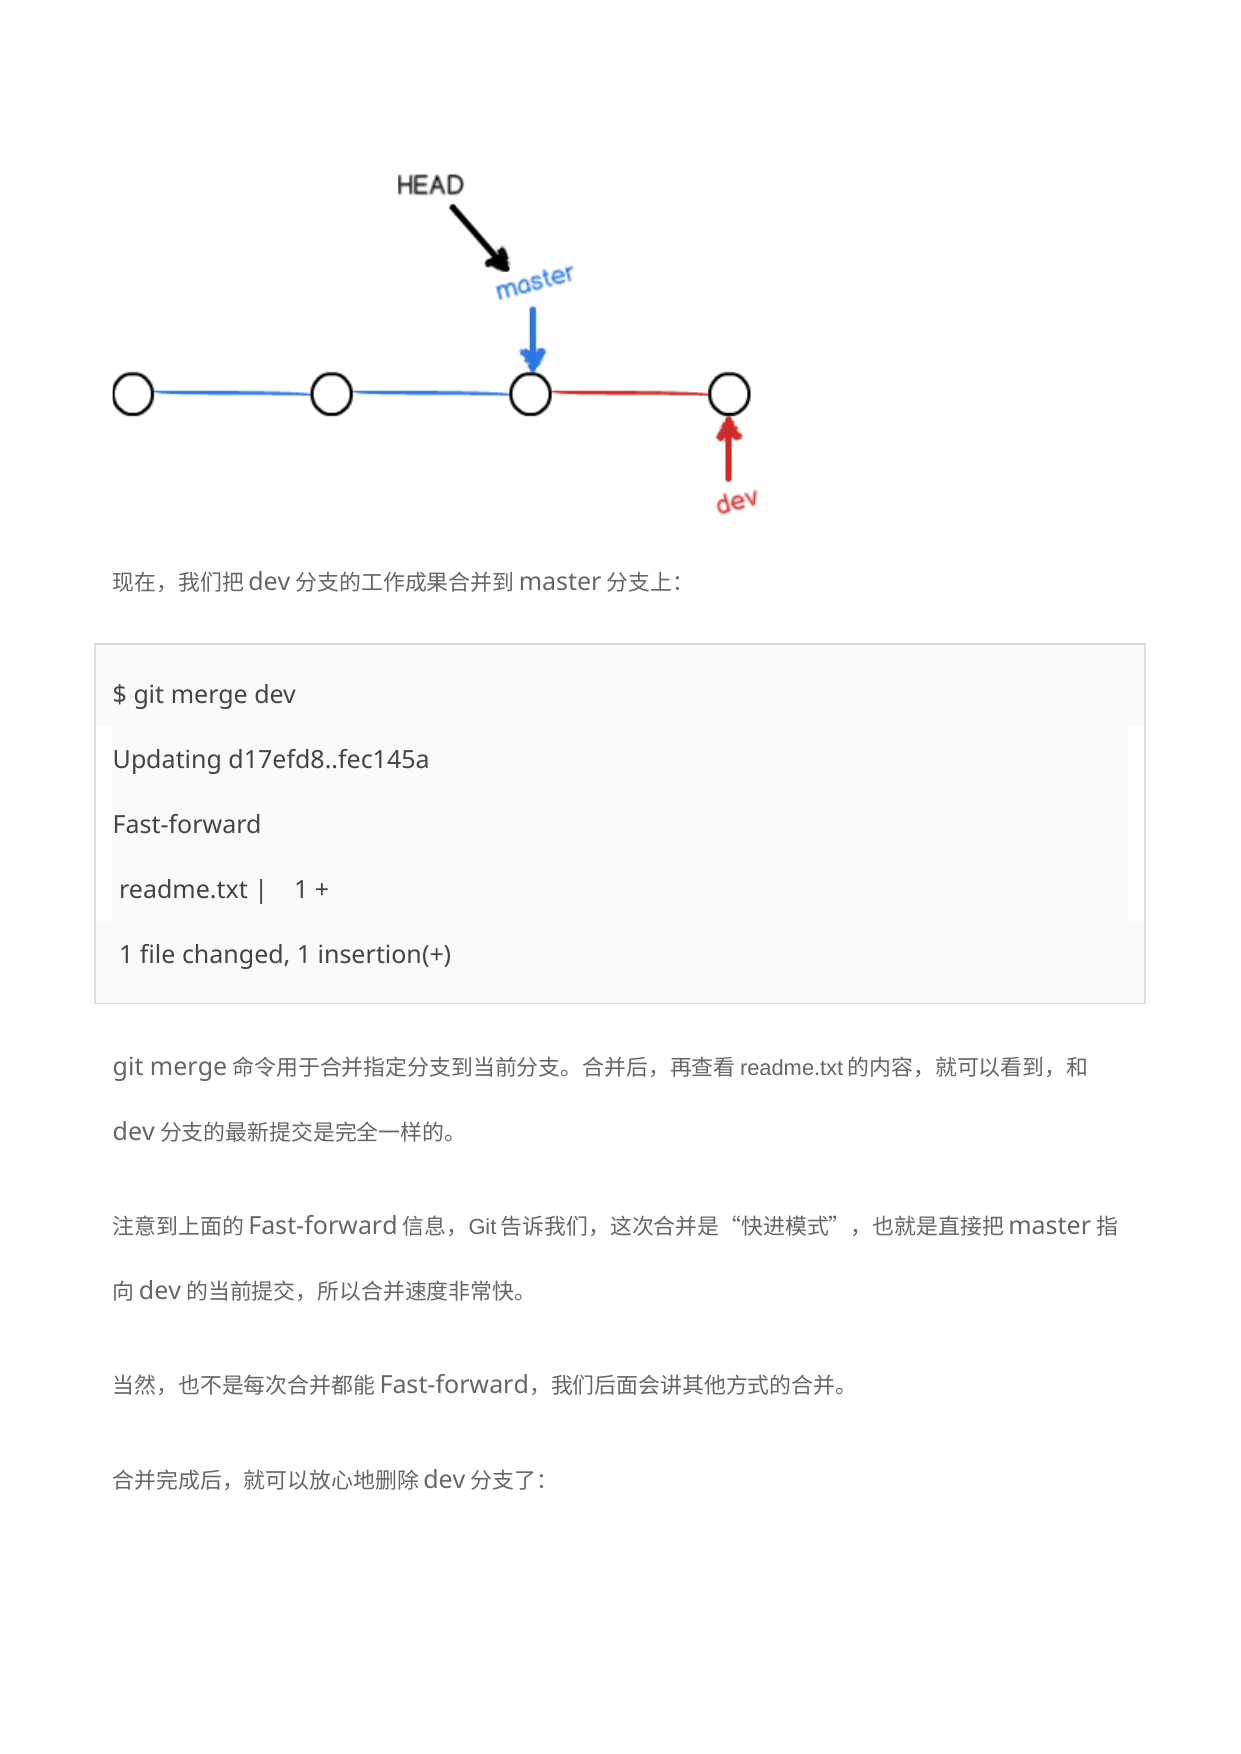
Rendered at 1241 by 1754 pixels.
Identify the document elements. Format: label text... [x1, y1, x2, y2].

text 注意到上面的Fast-forward信息，Git告诉我们，这次合并是“快进模式”，也就是直接把master指向dev的当前提交，所以合并速度非常快。 [112, 1193, 1128, 1323]
text $ git merge dev [96, 645, 1144, 726]
text 当然，也不是每次合并都能Fast-forward，我们后面会讲其他方式的合并。 [112, 1352, 1128, 1417]
text 现在，我们把dev分支的工作成果合并到master分支上： [112, 549, 1128, 614]
picture [112, 167, 768, 515]
text git merge命令用于合并指定分支到当前分支。合并后，再查看readme.txt的内容，就可以看到，和dev分支的最新提交是完全一样的。 [112, 1033, 1128, 1163]
text readme.txt | 1 + [112, 856, 1128, 903]
text 1 file changed, 1 insertion(+) [96, 903, 1144, 1003]
text Updating d17efd8..fec145a [112, 726, 1128, 791]
text 合并完成后，就可以放心地删除dev分支了： [112, 1446, 1128, 1511]
text Fast-forward [112, 791, 1128, 856]
